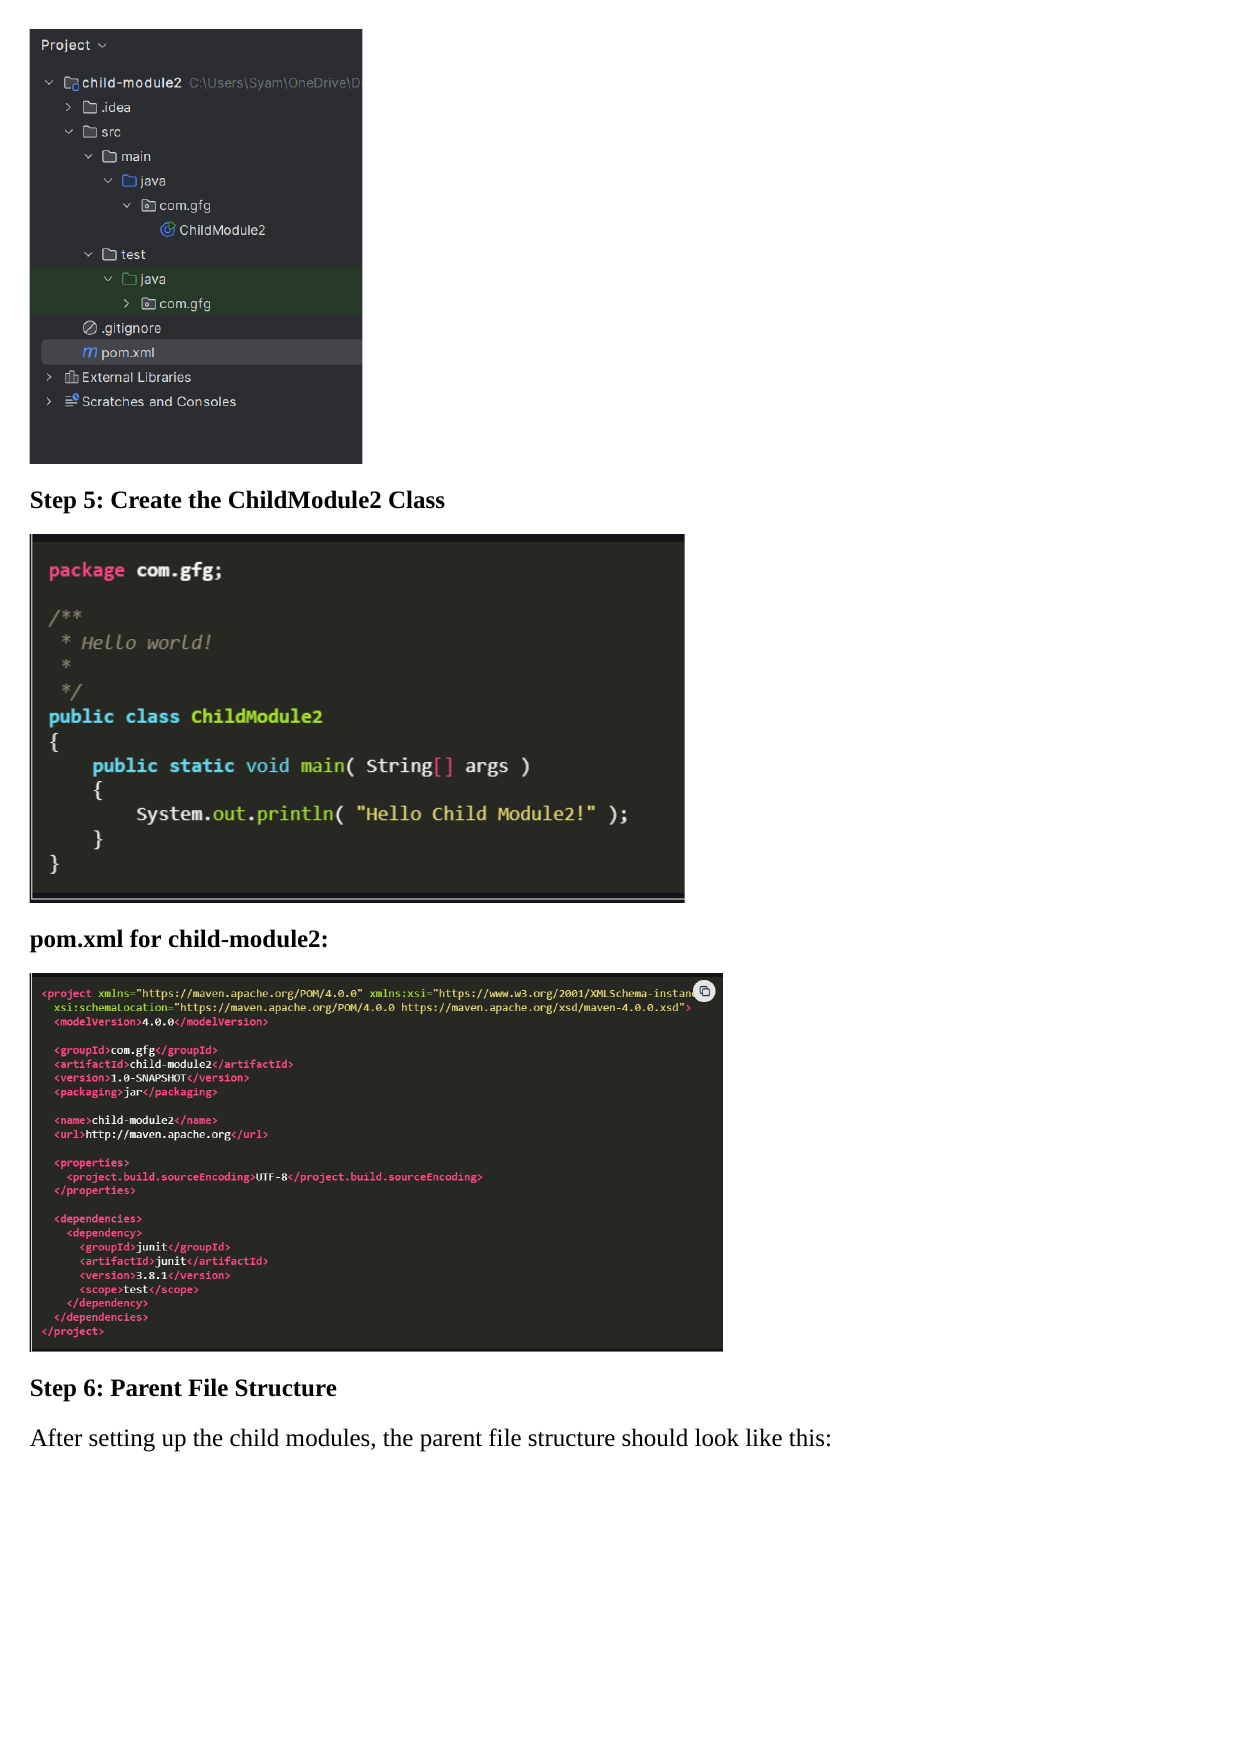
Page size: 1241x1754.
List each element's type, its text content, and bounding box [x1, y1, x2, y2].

text Step 5: Create the ChildModule2 Class [29, 485, 1211, 514]
picture [29, 534, 685, 903]
text Step 6: Parent File Structure [29, 1373, 1211, 1402]
picture [29, 29, 363, 464]
picture [29, 973, 723, 1352]
text After setting up the child modules, the parent file structure should look like this: [29, 1423, 1211, 1452]
text pom.xml for child-module2: [29, 924, 1211, 953]
